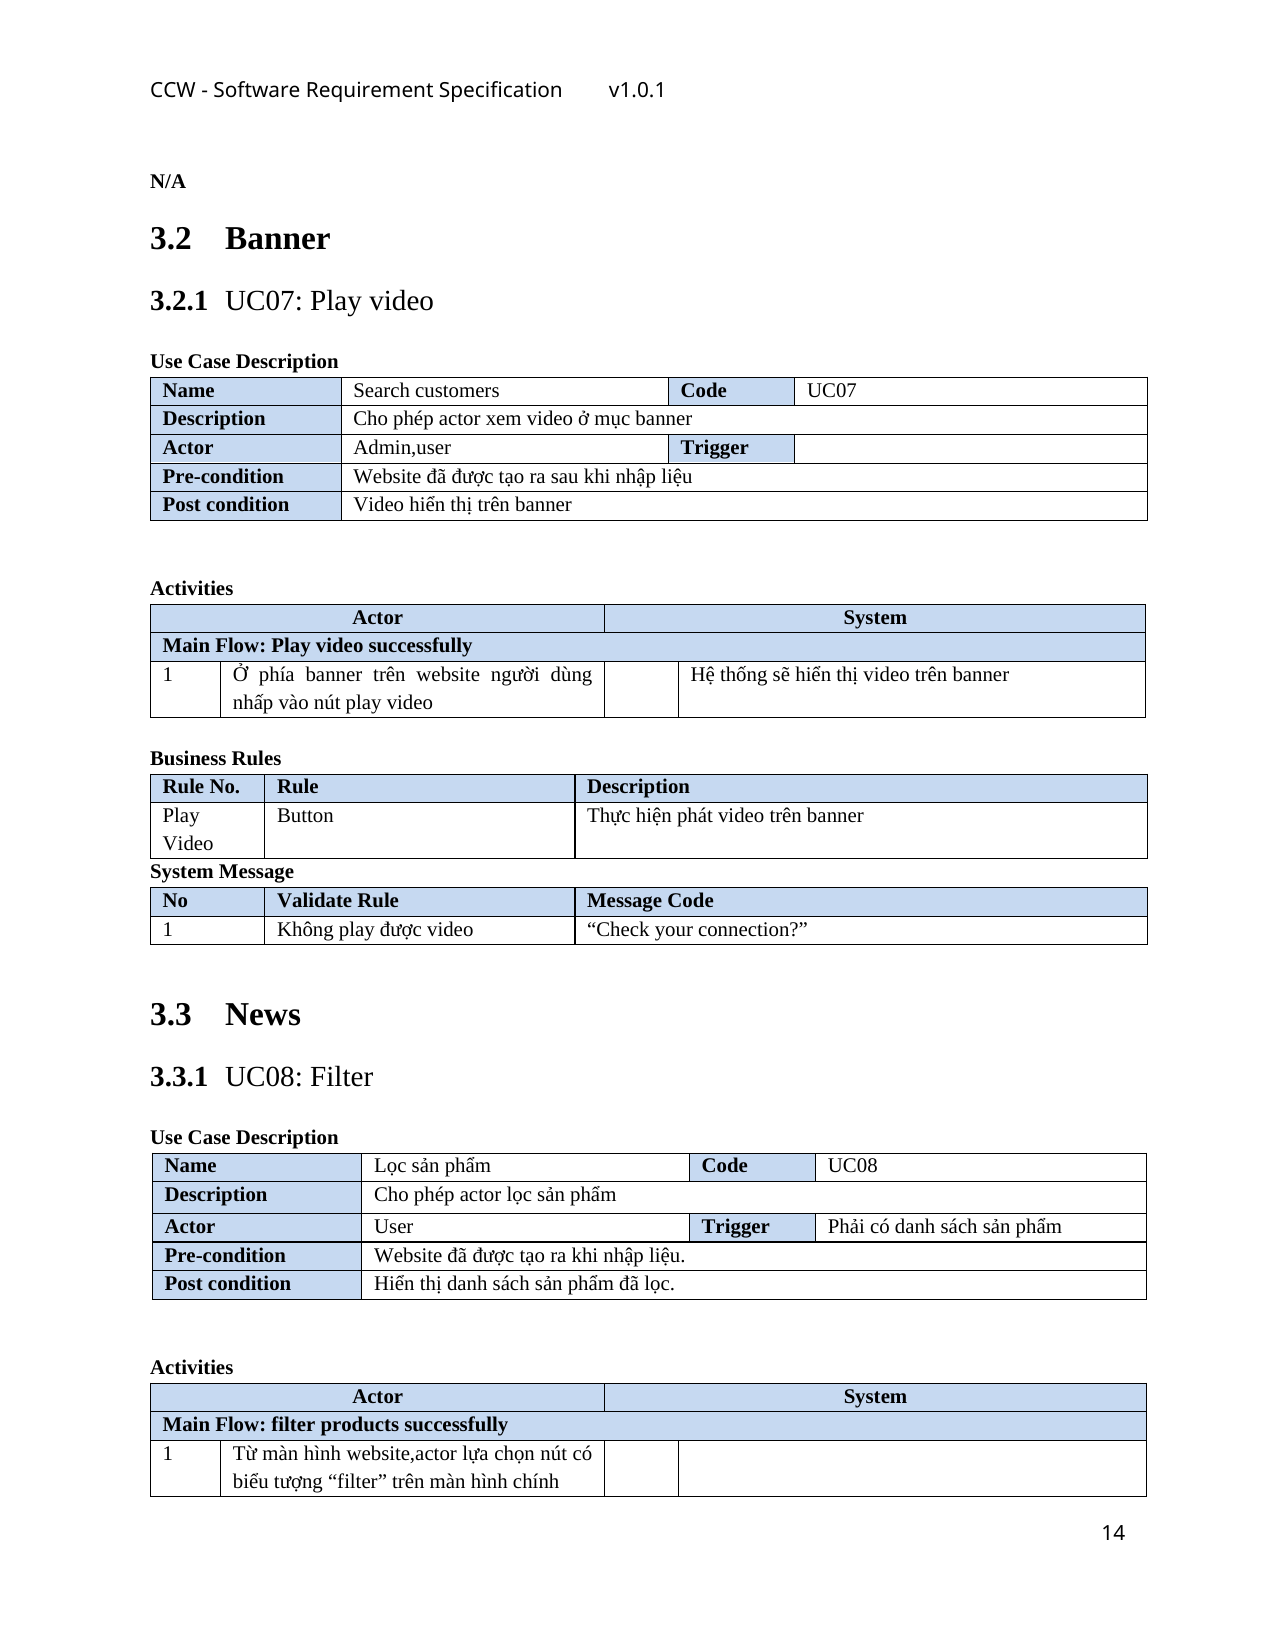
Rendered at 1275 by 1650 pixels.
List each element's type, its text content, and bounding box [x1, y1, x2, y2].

table_cell Từ màn hình website,actor lựa chọn nút có biểu tượng “filter” trên màn hình chính [221, 1441, 604, 1496]
text Activities [150, 576, 1125, 600]
table_cell Trigger [690, 1214, 815, 1241]
table_cell Thực hiện phát video trên banner [576, 803, 1147, 858]
table_header System [605, 605, 1145, 632]
table_header Message Code [576, 888, 1147, 916]
table_cell Ở phía banner trên website người dùng nhấp vào nút play video [221, 662, 604, 717]
table_cell 1 [151, 1441, 220, 1496]
table_cell Description [151, 406, 341, 434]
table_cell [679, 1441, 1146, 1496]
table_header Rule No. [151, 775, 264, 802]
table_cell User [362, 1214, 689, 1241]
table_cell Post condition [153, 1271, 361, 1299]
text System Message [150, 859, 1125, 883]
table_header Name [151, 378, 341, 405]
text UC08: Filter [150, 1059, 1125, 1092]
table_cell Pre-condition [153, 1243, 361, 1270]
table_cell Main Flow: filter products successfully [151, 1412, 1146, 1440]
table_header Lọc sản phẩm [362, 1154, 689, 1181]
table_cell Admin,user [342, 435, 668, 462]
table_cell Cho phép actor xem video ở mục banner [342, 406, 1147, 434]
text Use Case Description [150, 1125, 1125, 1149]
table_cell Website đã được tạo ra khi nhập liệu. [362, 1243, 1146, 1270]
table_header System [605, 1384, 1146, 1411]
table_cell Actor [153, 1214, 361, 1241]
table_cell Video hiển thị trên banner [342, 492, 1147, 520]
table_header UC08 [816, 1154, 1146, 1181]
table_cell Post condition [151, 492, 341, 520]
table_cell Phải có danh sách sản phẩm [816, 1214, 1146, 1241]
table_cell Play Video [151, 803, 264, 858]
text News [150, 994, 1125, 1032]
table_header Validate Rule [265, 888, 574, 916]
table_cell Không play được video [265, 917, 574, 944]
table_cell Trigger [669, 435, 794, 462]
table_cell Button [265, 803, 574, 858]
table_header Name [153, 1154, 361, 1181]
text Activities [150, 1355, 1125, 1379]
table_header Actor [151, 1384, 604, 1411]
table_header Code [690, 1154, 815, 1181]
table_header Code [669, 378, 794, 405]
text N/A [150, 169, 1125, 193]
table_cell Description [153, 1182, 361, 1213]
table_cell [605, 662, 678, 717]
table_cell “Check your connection?” [576, 917, 1147, 944]
text Banner [150, 218, 1125, 256]
table_cell Main Flow: Play video successfully [151, 633, 1145, 661]
text UC07: Play video [150, 283, 1125, 316]
table_cell [605, 1441, 678, 1496]
table_header Rule [265, 775, 574, 802]
table_header Search customers [342, 378, 668, 405]
table_cell Actor [151, 435, 341, 462]
text Business Rules [150, 746, 1125, 770]
table_cell Hiển thị danh sách sản phẩm đã lọc. [362, 1271, 1146, 1299]
text Use Case Description [150, 349, 1125, 373]
table_header No [151, 888, 264, 916]
table_cell 1 [151, 917, 264, 944]
table_cell Pre-condition [151, 464, 341, 491]
table_cell 1 [151, 662, 220, 717]
table_header Actor [151, 605, 604, 632]
table_header UC07 [795, 378, 1147, 405]
table_cell Website đã được tạo ra sau khi nhập liệu [342, 464, 1147, 491]
table_cell [795, 435, 1147, 462]
table_header Description [576, 775, 1147, 802]
table_cell Cho phép actor lọc sản phẩm [362, 1182, 1146, 1213]
table_cell Hệ thống sẽ hiển thị video trên banner [679, 662, 1145, 717]
